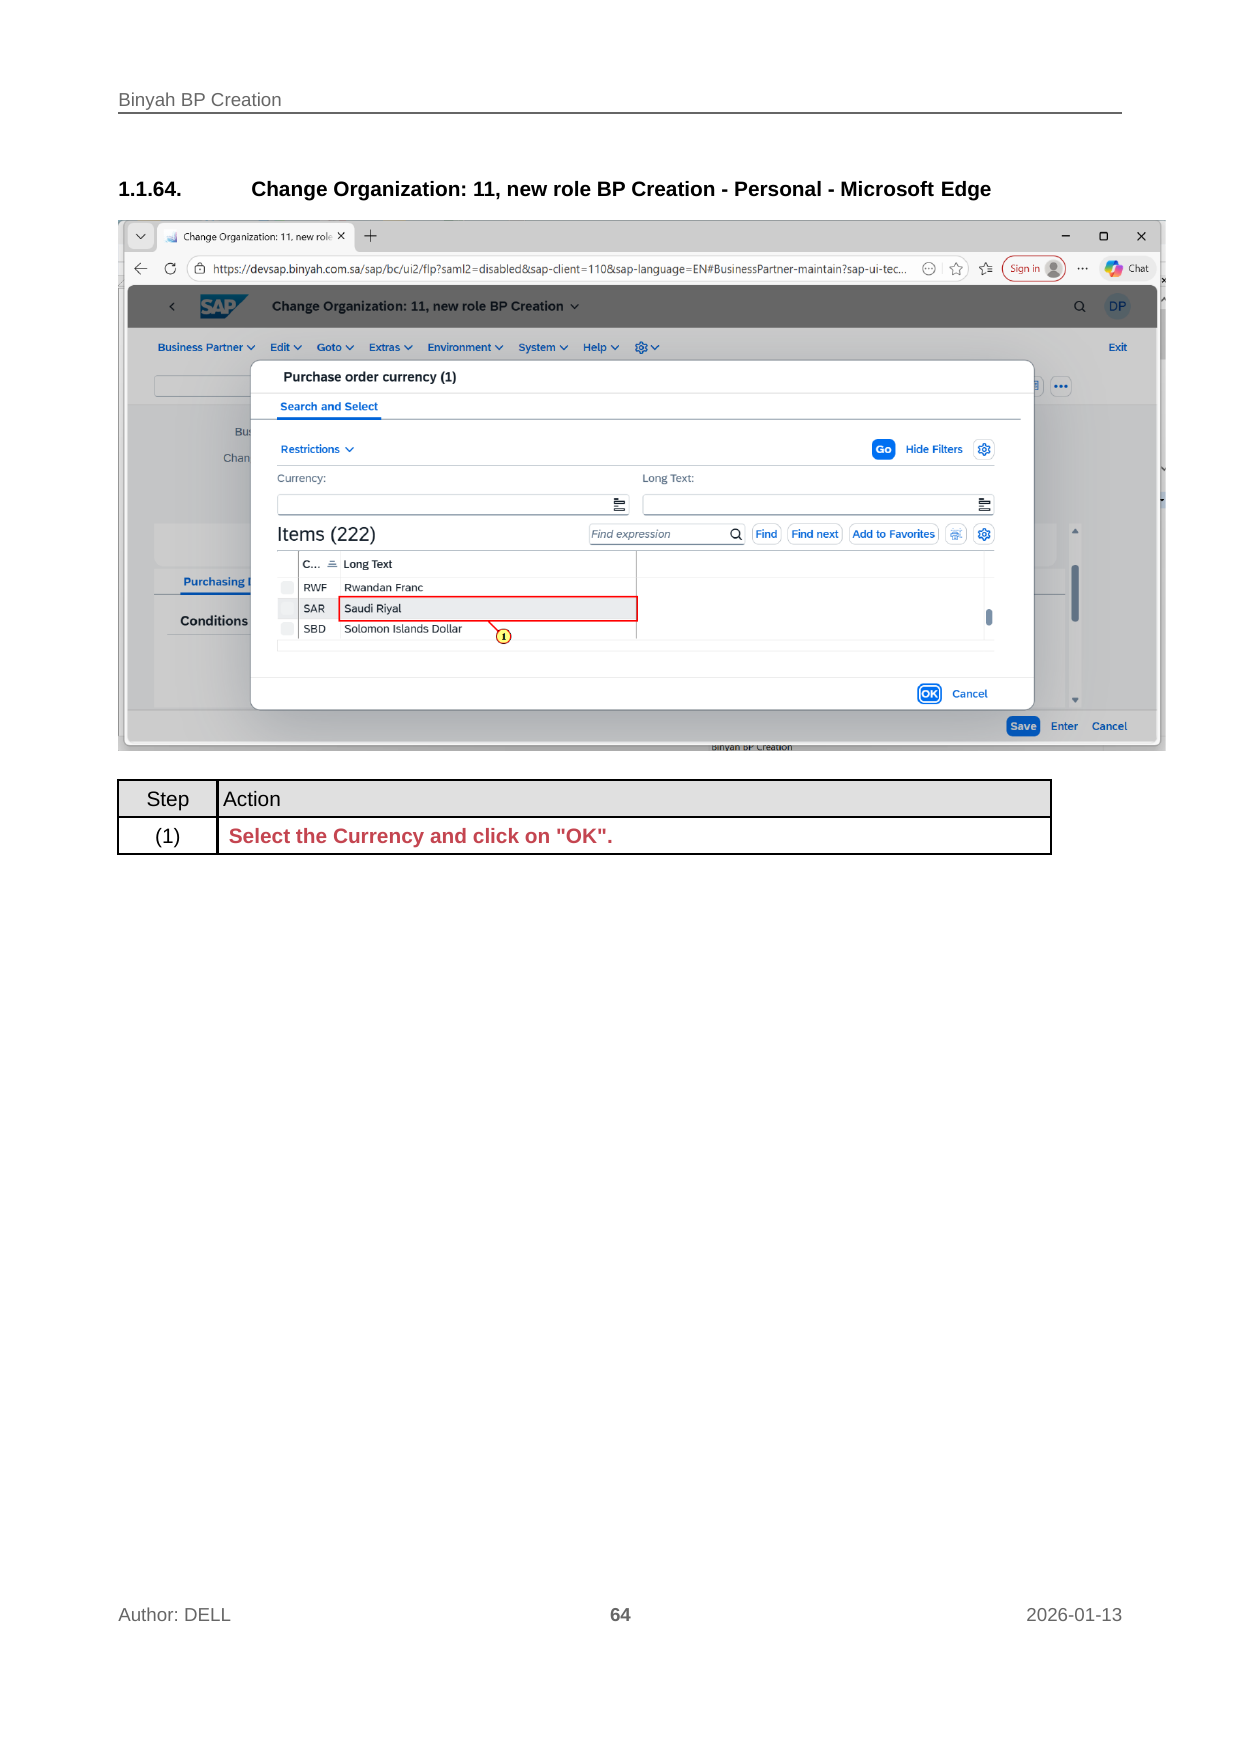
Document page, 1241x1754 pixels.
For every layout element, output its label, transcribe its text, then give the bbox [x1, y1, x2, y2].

table_cell Select the Currency and click on "OK". [219, 818, 1050, 853]
table_header Action [219, 781, 1050, 816]
picture [118, 220, 1166, 751]
table_cell (1) [119, 818, 216, 853]
table_header Step [119, 781, 216, 816]
text Change Organization: 11, new role BP Creation - Personal - Microsoft​ Edge [118, 177, 1122, 201]
